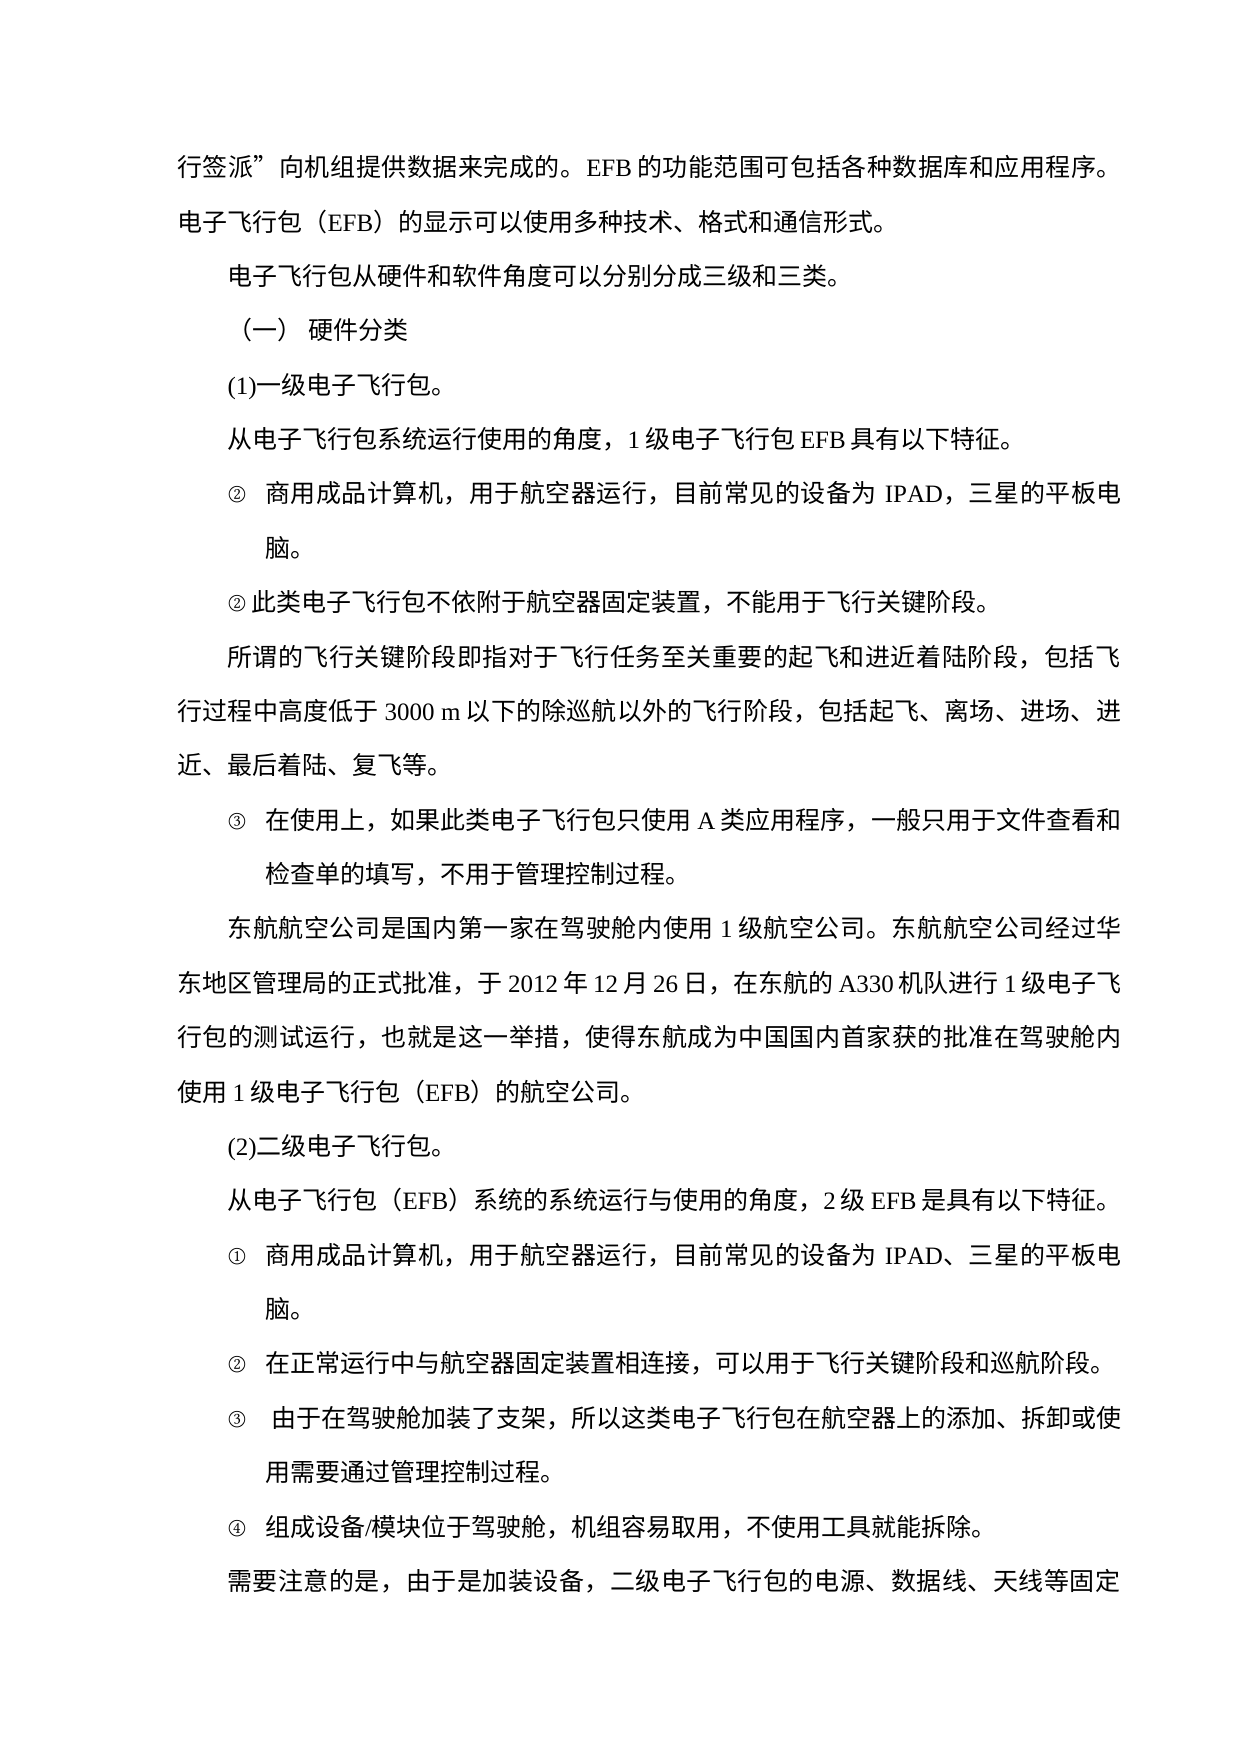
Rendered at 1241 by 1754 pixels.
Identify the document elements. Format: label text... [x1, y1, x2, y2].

text 电子飞行包从硬件和软件角度可以分别分成三级和三类。 [177, 256, 1122, 293]
text ②此类电子飞行包不依附于航空器固定装置，不能用于飞行关键阶段。 [177, 583, 1122, 619]
list 组成设备/模块位于驾驶舱，机组容易取用，不使用工具就能拆除。 [227, 1507, 1122, 1543]
text 从电子飞行包系统运行使用的角度，1级电子飞行包EFB具有以下特征。 [177, 419, 1122, 456]
text （一） 硬件分类 [177, 311, 1122, 347]
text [177, 148, 1122, 238]
text 从电子飞行包（EFB）系统的系统运行与使用的角度，2级EFB是具有以下特征。 [177, 1181, 1122, 1217]
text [177, 1561, 1122, 1598]
text 所谓的飞行关键阶段即指对于飞行任务至关重要的起飞和进近着陆阶段，包括飞行过程中高度低于3000 m以下的除巡航以外的飞行阶段，包括起飞、离场、进场、进近、最后着陆、复飞等。 [177, 637, 1122, 782]
list 商用成品计算机，用于航空器运行，目前常见的设备为IPAD、三星的平板电脑。 [227, 1235, 1122, 1326]
text (2)二级电子飞行包。 [177, 1126, 1122, 1163]
text 东航航空公司是国内第一家在驾驶舱内使用1级航空公司。东航航空公司经过华东地区管理局的正式批准，于2012年12月26日，在东航的A330机队进行1级电子飞行包的测试运行，也就是这一举措，使得东航成为中国国内首家获的批准在驾驶舱内使用1级电子飞行包（EFB）的航空公司。 [177, 909, 1122, 1108]
list 由于在驾驶舱加装了支架，所以这类电子飞行包在航空器上的添加、拆卸或使用需要通过管理控制过程。 [227, 1398, 1122, 1489]
list 商用成品计算机，用于航空器运行，目前常见的设备为IPAD，三星的平板电脑。 [227, 474, 1122, 564]
list 在使用上，如果此类电子飞行包只使用A类应用程序，一般只用于文件查看和检查单的填写，不用于管理控制过程。 [227, 800, 1122, 891]
list 在正常运行中与航空器固定装置相连接，可以用于飞行关键阶段和巡航阶段。 [227, 1344, 1122, 1380]
text (1)一级电子飞行包。 [177, 365, 1122, 401]
